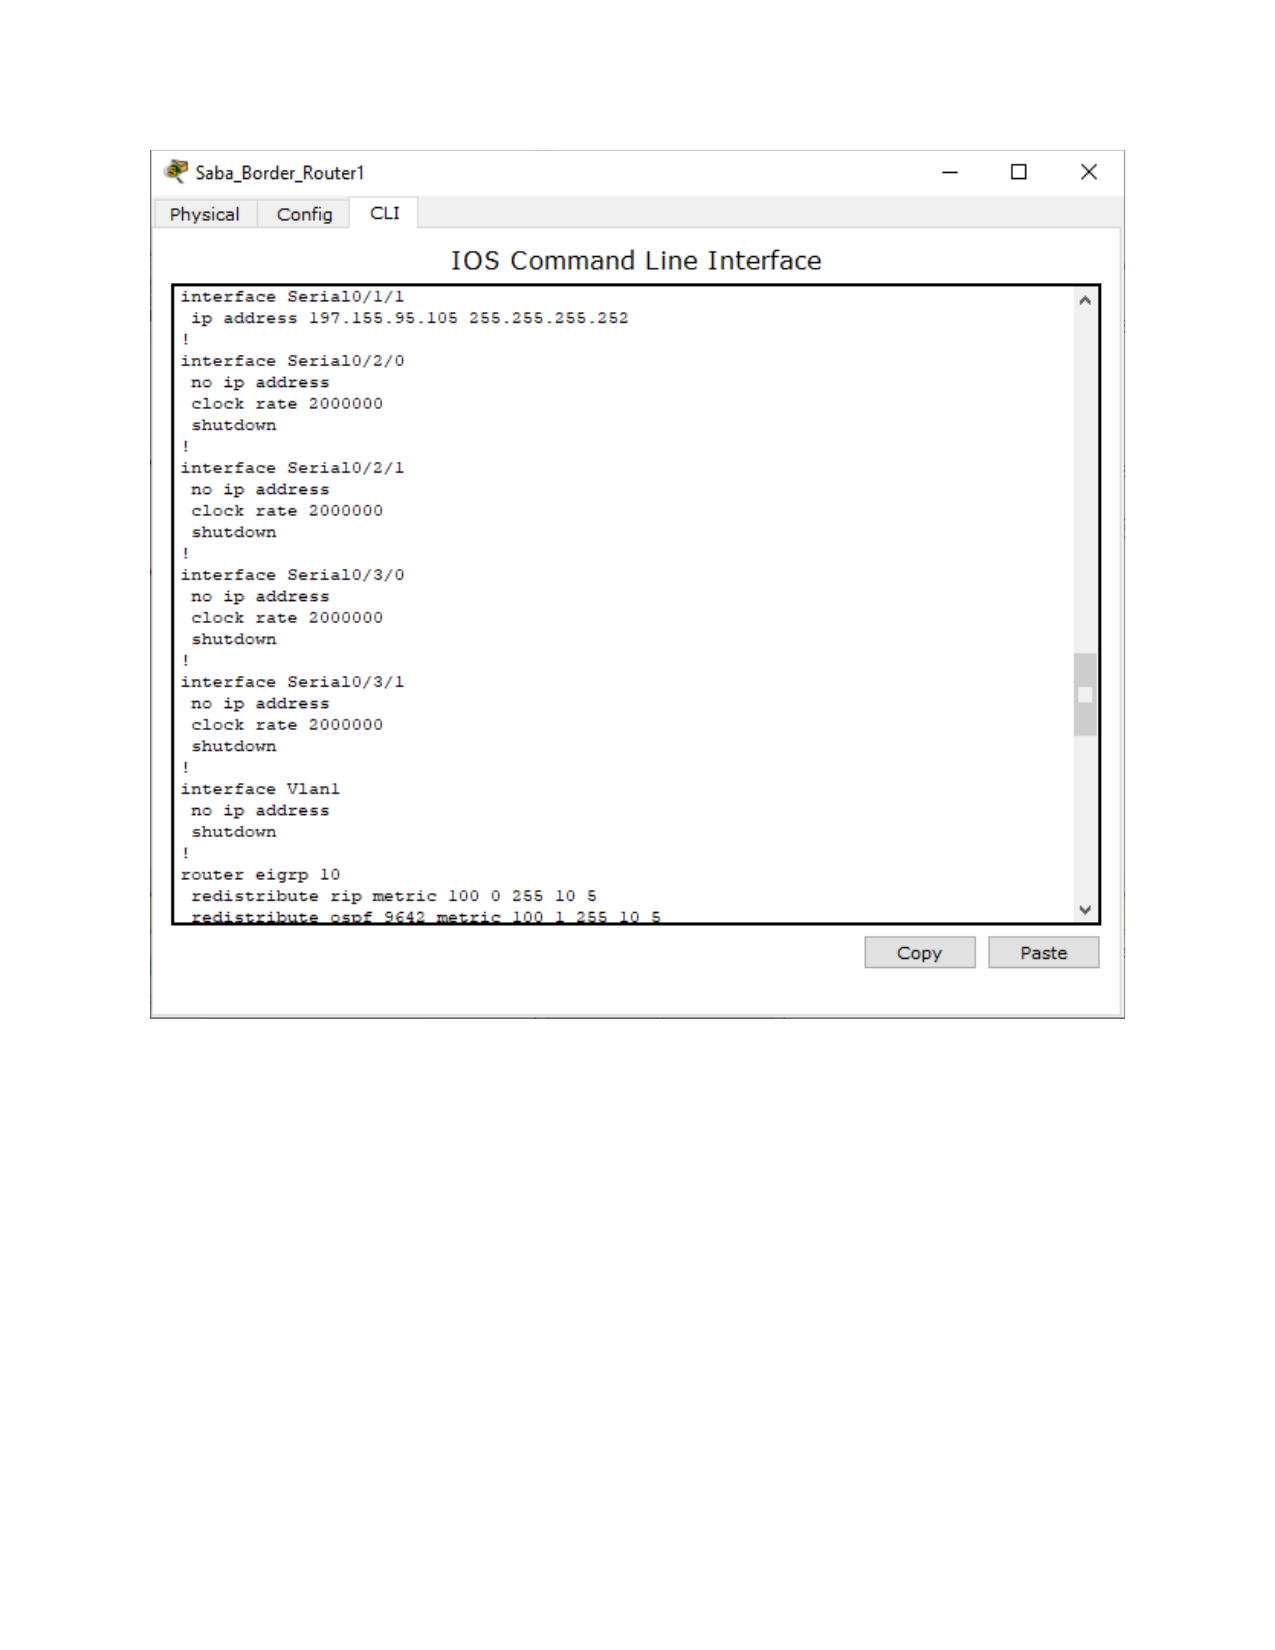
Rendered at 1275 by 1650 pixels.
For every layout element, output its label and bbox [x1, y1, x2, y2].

picture [150, 150, 1125, 1019]
